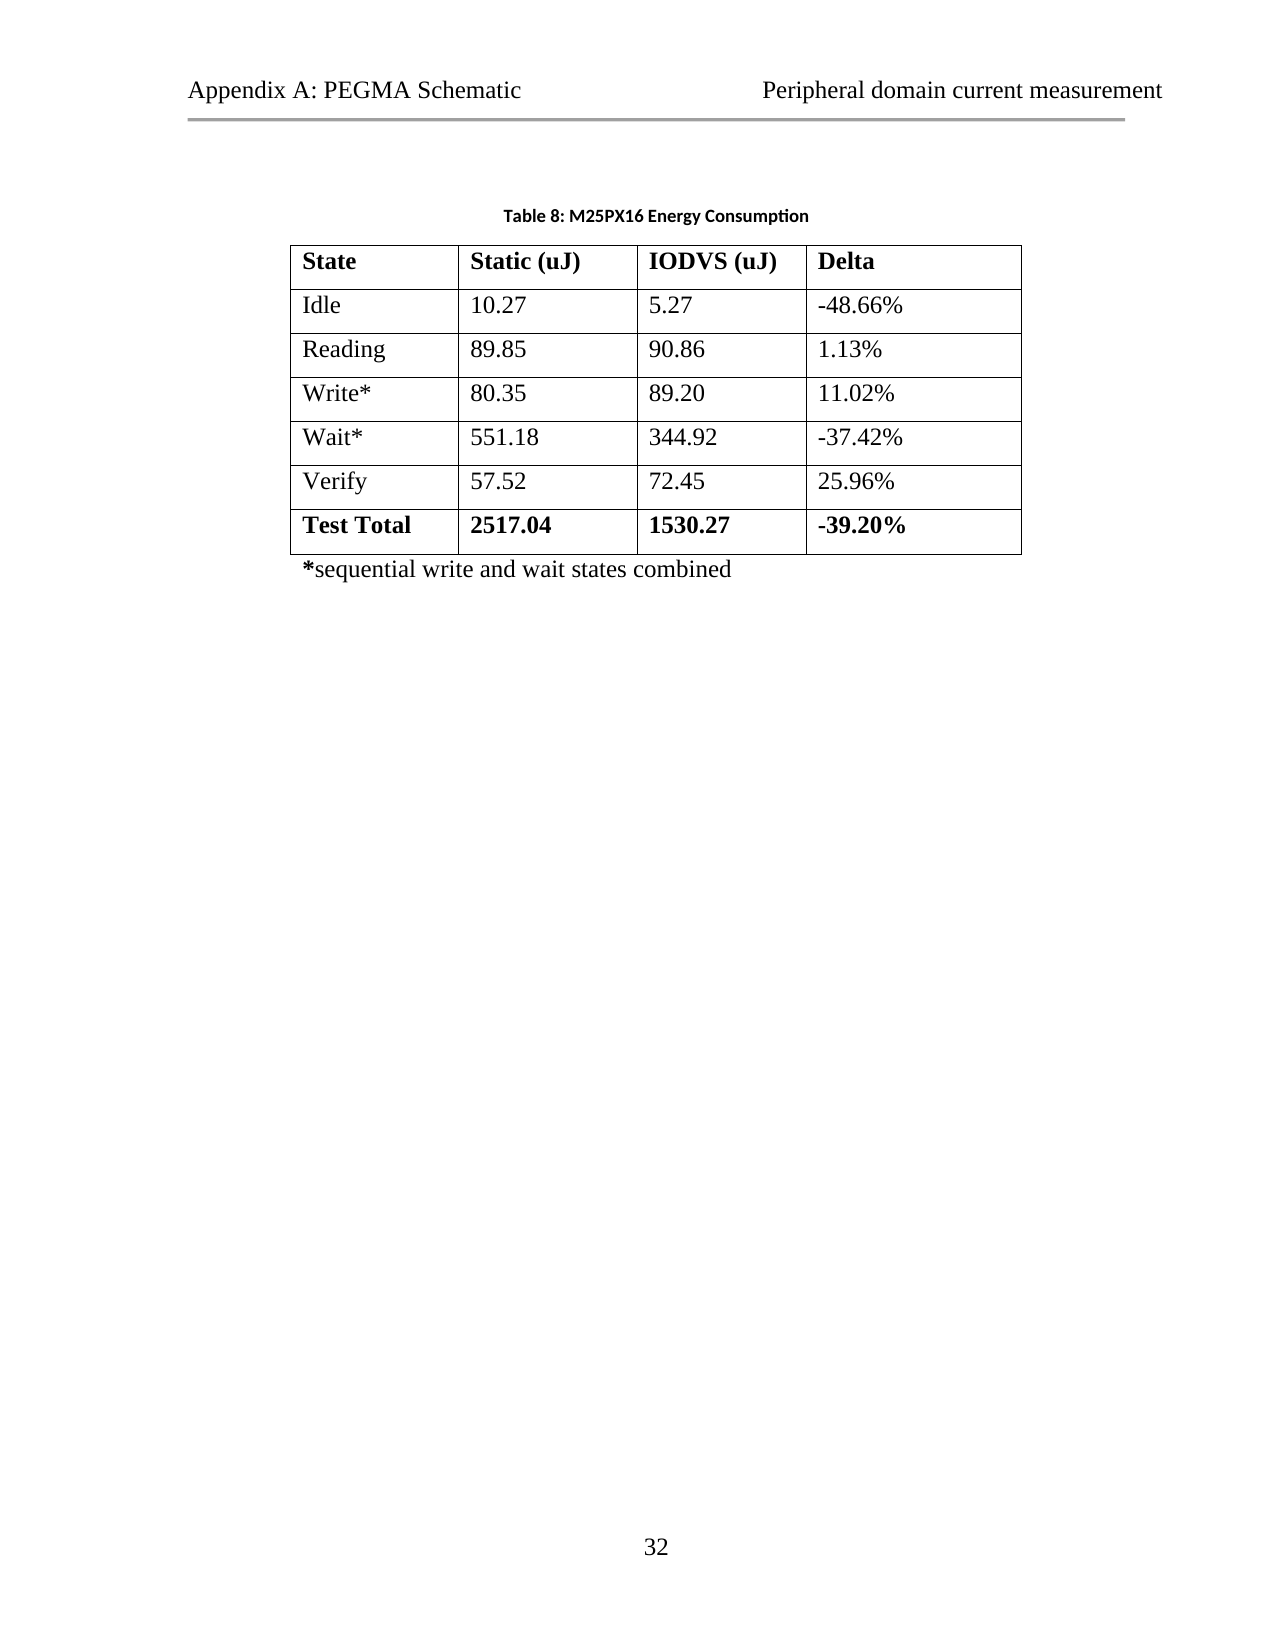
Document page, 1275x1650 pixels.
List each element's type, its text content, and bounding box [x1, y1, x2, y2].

table_cell 11.02% [807, 378, 1021, 421]
table_cell 2517.04 [459, 510, 637, 553]
table_cell Idle [291, 290, 458, 333]
table_header Delta [807, 246, 1021, 289]
table_cell Verify [291, 466, 458, 509]
table_header Static (uJ) [459, 246, 637, 289]
table_cell -39.20% [807, 510, 1021, 553]
table_cell Test Total [291, 510, 458, 553]
table_cell 89.20 [638, 378, 806, 421]
text Table 8: M25PX16 Energy Consumption [187, 204, 1125, 227]
table_cell -37.42% [807, 422, 1021, 465]
table_cell 90.86 [638, 334, 806, 377]
table_header IODVS (uJ) [638, 246, 806, 289]
table_cell 1530.27 [638, 510, 806, 553]
table_cell *sequential write and wait states combined [291, 555, 1022, 597]
table_header State [291, 246, 458, 289]
table_cell Write* [291, 378, 458, 421]
table_cell 551.18 [459, 422, 637, 465]
table_cell Reading [291, 334, 458, 377]
table_cell -48.66% [807, 290, 1021, 333]
table_cell 80.35 [459, 378, 637, 421]
table_cell 89.85 [459, 334, 637, 377]
table_cell 57.52 [459, 466, 637, 509]
table_cell Wait* [291, 422, 458, 465]
table_cell 72.45 [638, 466, 806, 509]
table_cell 10.27 [459, 290, 637, 333]
table_cell 1.13% [807, 334, 1021, 377]
table_cell 25.96% [807, 466, 1021, 509]
table_cell 5.27 [638, 290, 806, 333]
table_cell 344.92 [638, 422, 806, 465]
